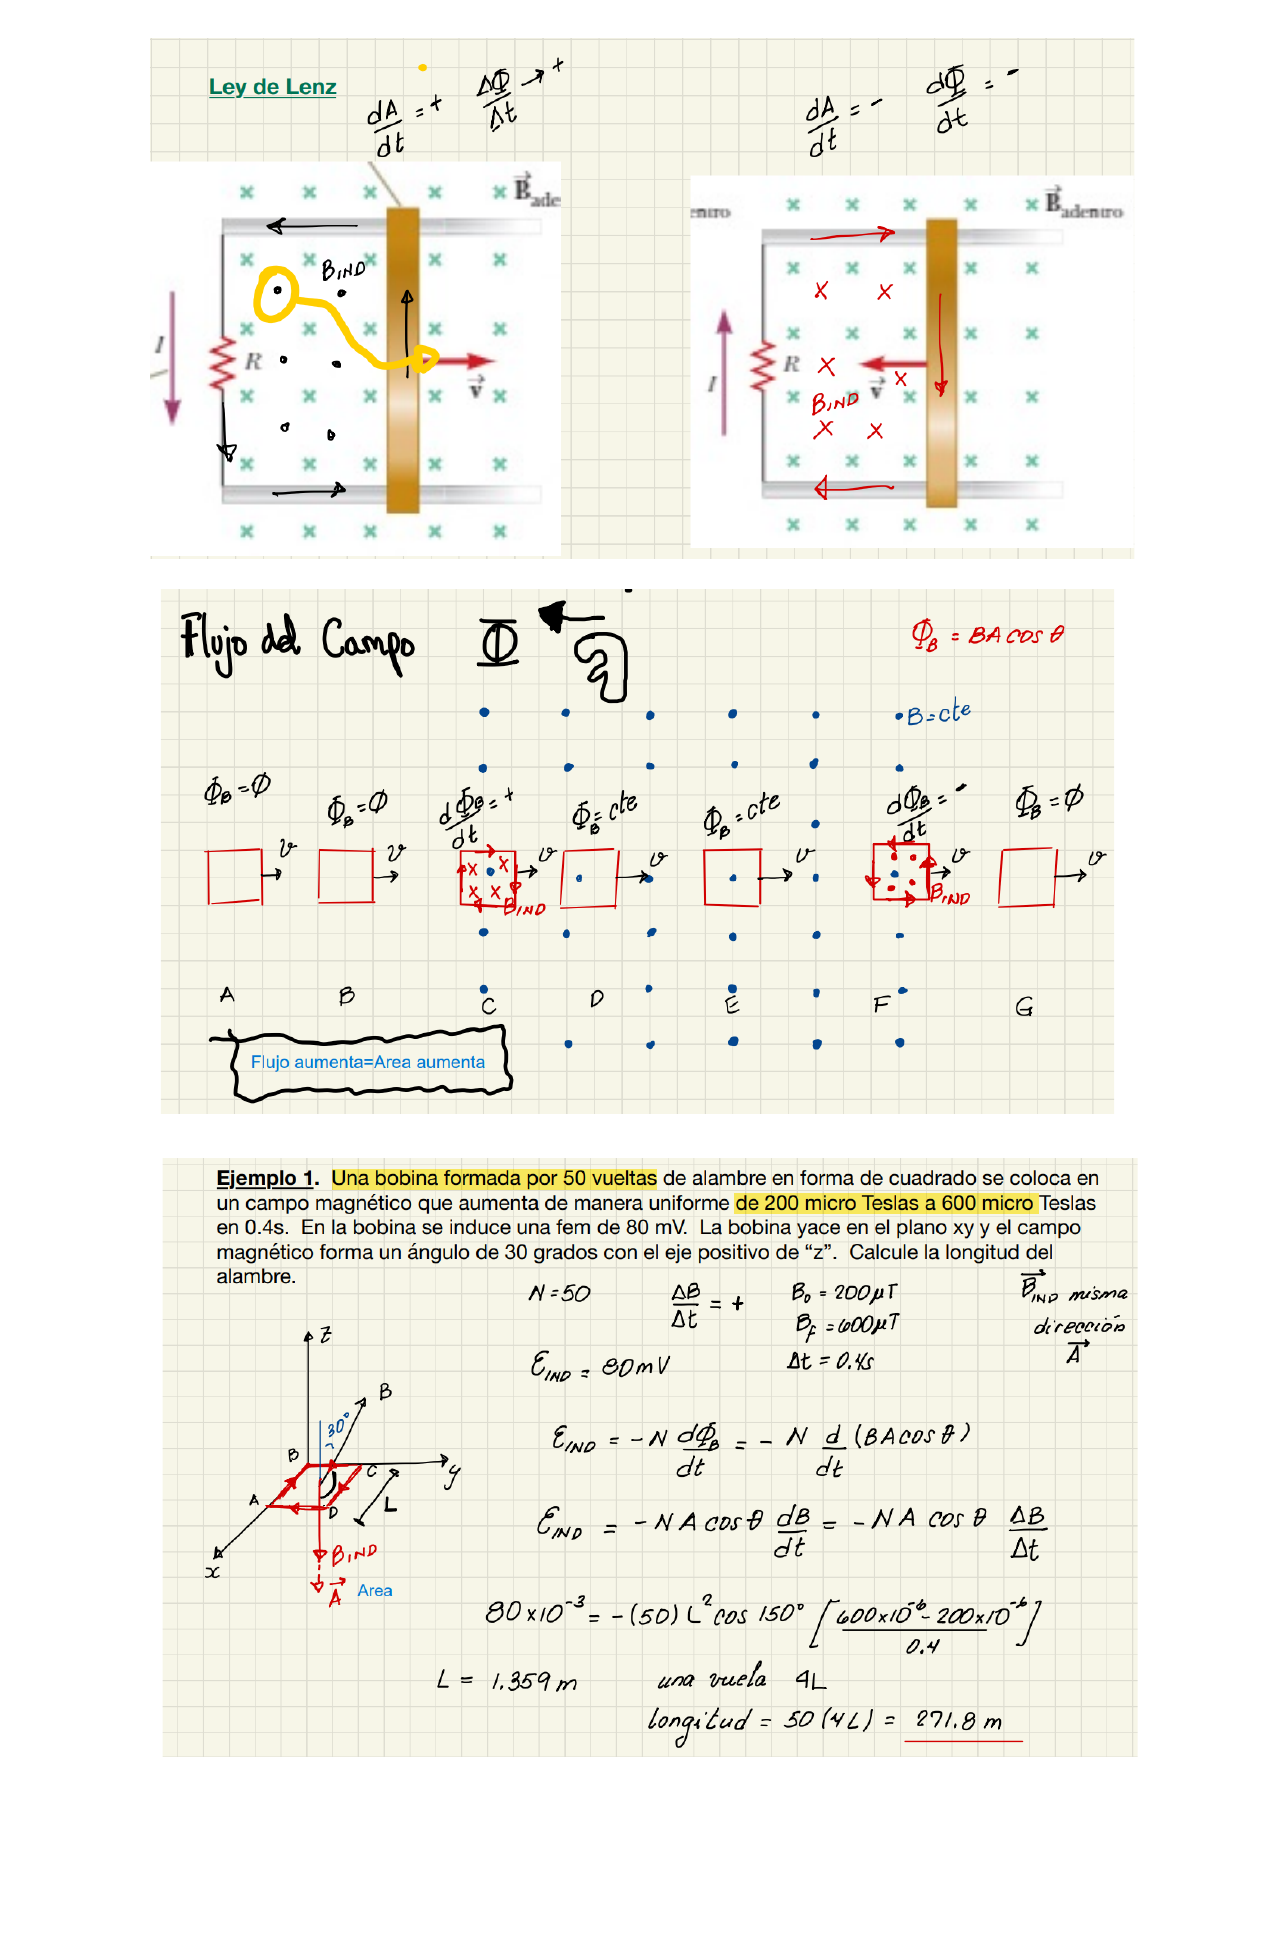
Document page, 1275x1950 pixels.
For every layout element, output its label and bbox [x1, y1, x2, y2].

picture [150, 38, 1135, 559]
picture [160, 589, 1115, 1114]
picture [162, 1158, 1138, 1757]
